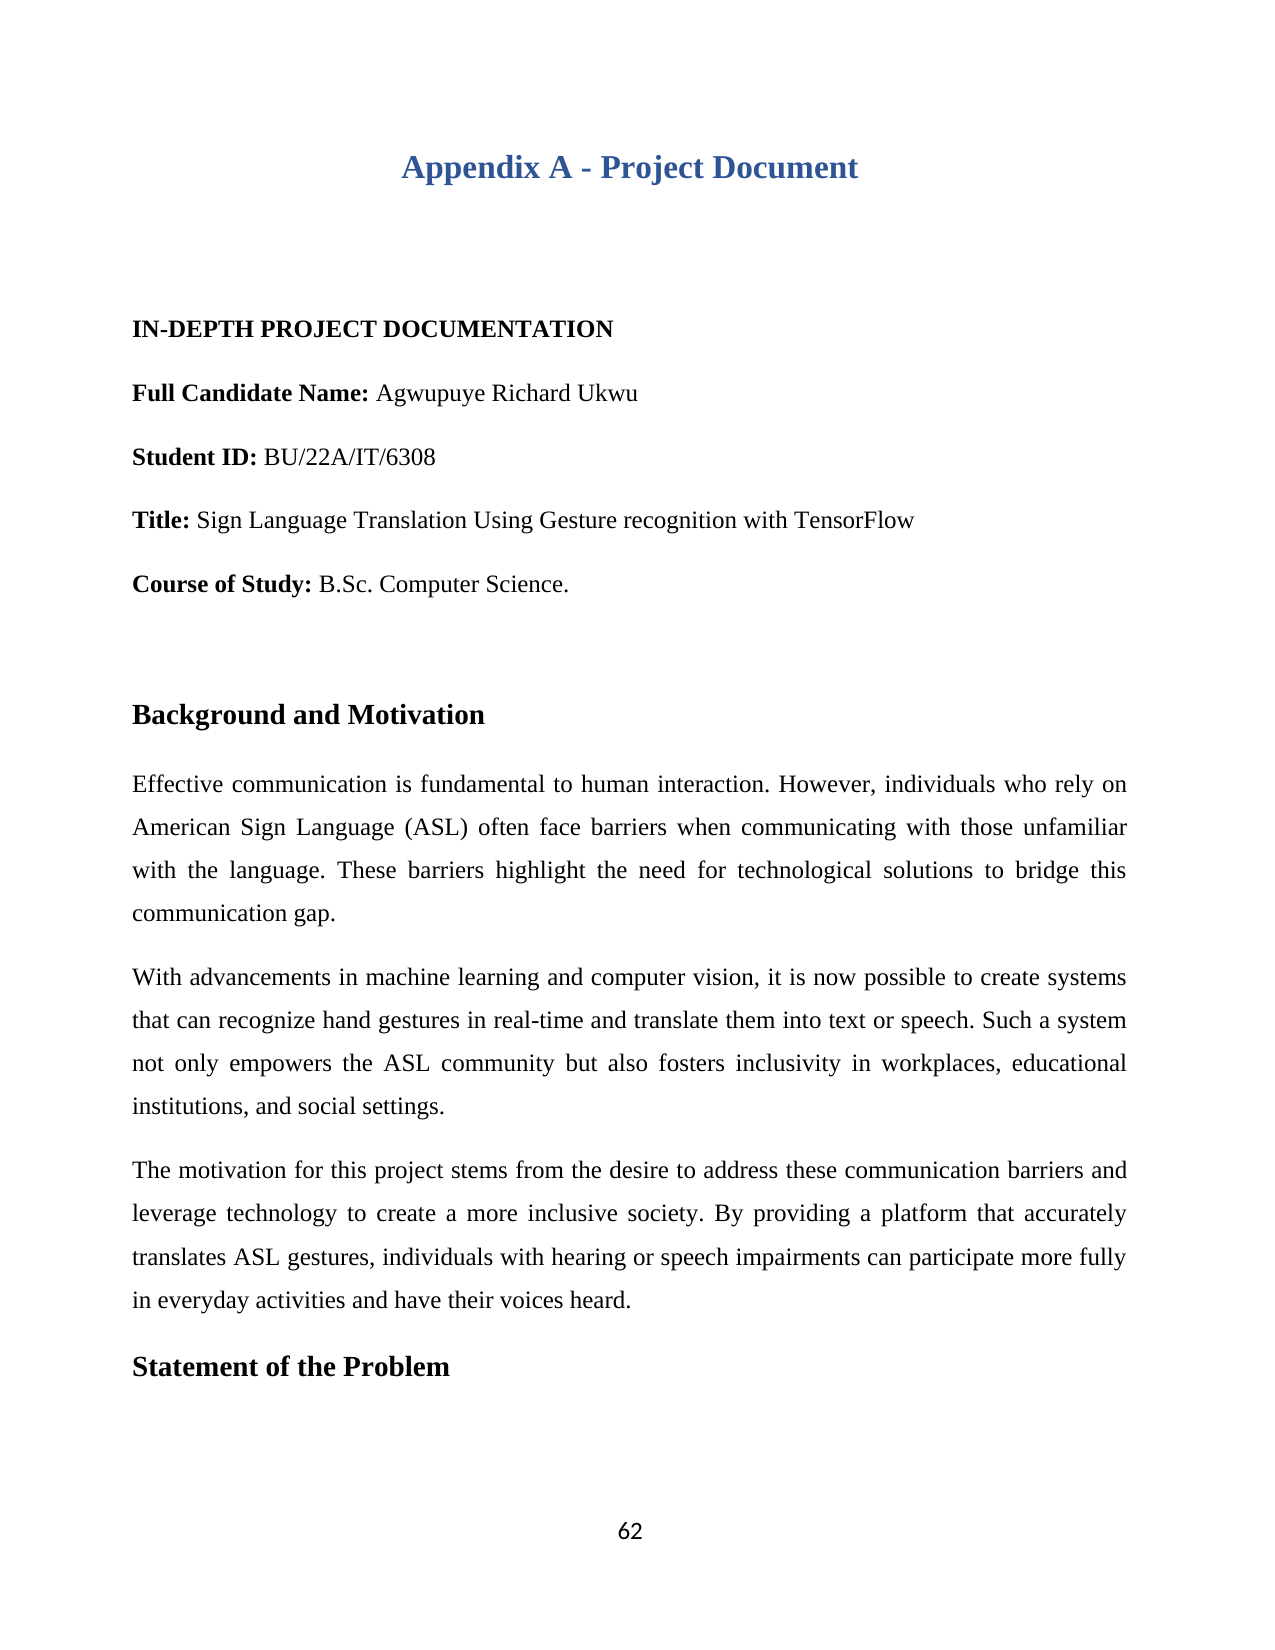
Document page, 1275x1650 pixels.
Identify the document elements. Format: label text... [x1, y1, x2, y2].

text Effective communication is fundamental to human interaction. However, individuals who rely on American Sign Language (ASL) often face barriers when communicating with those unfamiliar with the language. These barriers highlight the need for technological solutions to bridge this communication gap. [132, 769, 1128, 927]
text Student ID: BU/22A/IT/6308 [132, 442, 1128, 470]
text IN-DEPTH PROJECT DOCUMENTATION [132, 314, 1128, 342]
text The motivation for this project stems from the desire to address these communication barriers and leverage technology to create a more inclusive society. By providing a platform that accurately translates ASL gestures, individuals with hearing or speech impairments can participate more fully in everyday activities and have their voices heard. [132, 1155, 1128, 1313]
text Full Candidate Name: Agwupuye Richard Ukwu [132, 378, 1128, 406]
text Course of Study: B.Sc. Computer Science. [132, 569, 1128, 598]
text Statement of the Problem [132, 1349, 1128, 1382]
text Background and Motivation [132, 697, 1128, 731]
subtitle Appendix A - Project Document [132, 147, 1128, 185]
text With advancements in machine learning and computer vision, it is now possible to create systems that can recognize hand gestures in real-time and translate them into text or speech. Such a system not only empowers the ASL community but also fosters inclusivity in workplaces, educational institutions, and social settings. [132, 962, 1128, 1120]
text Title: Sign Language Translation Using Gesture recognition with TensorFlow [132, 506, 1128, 534]
